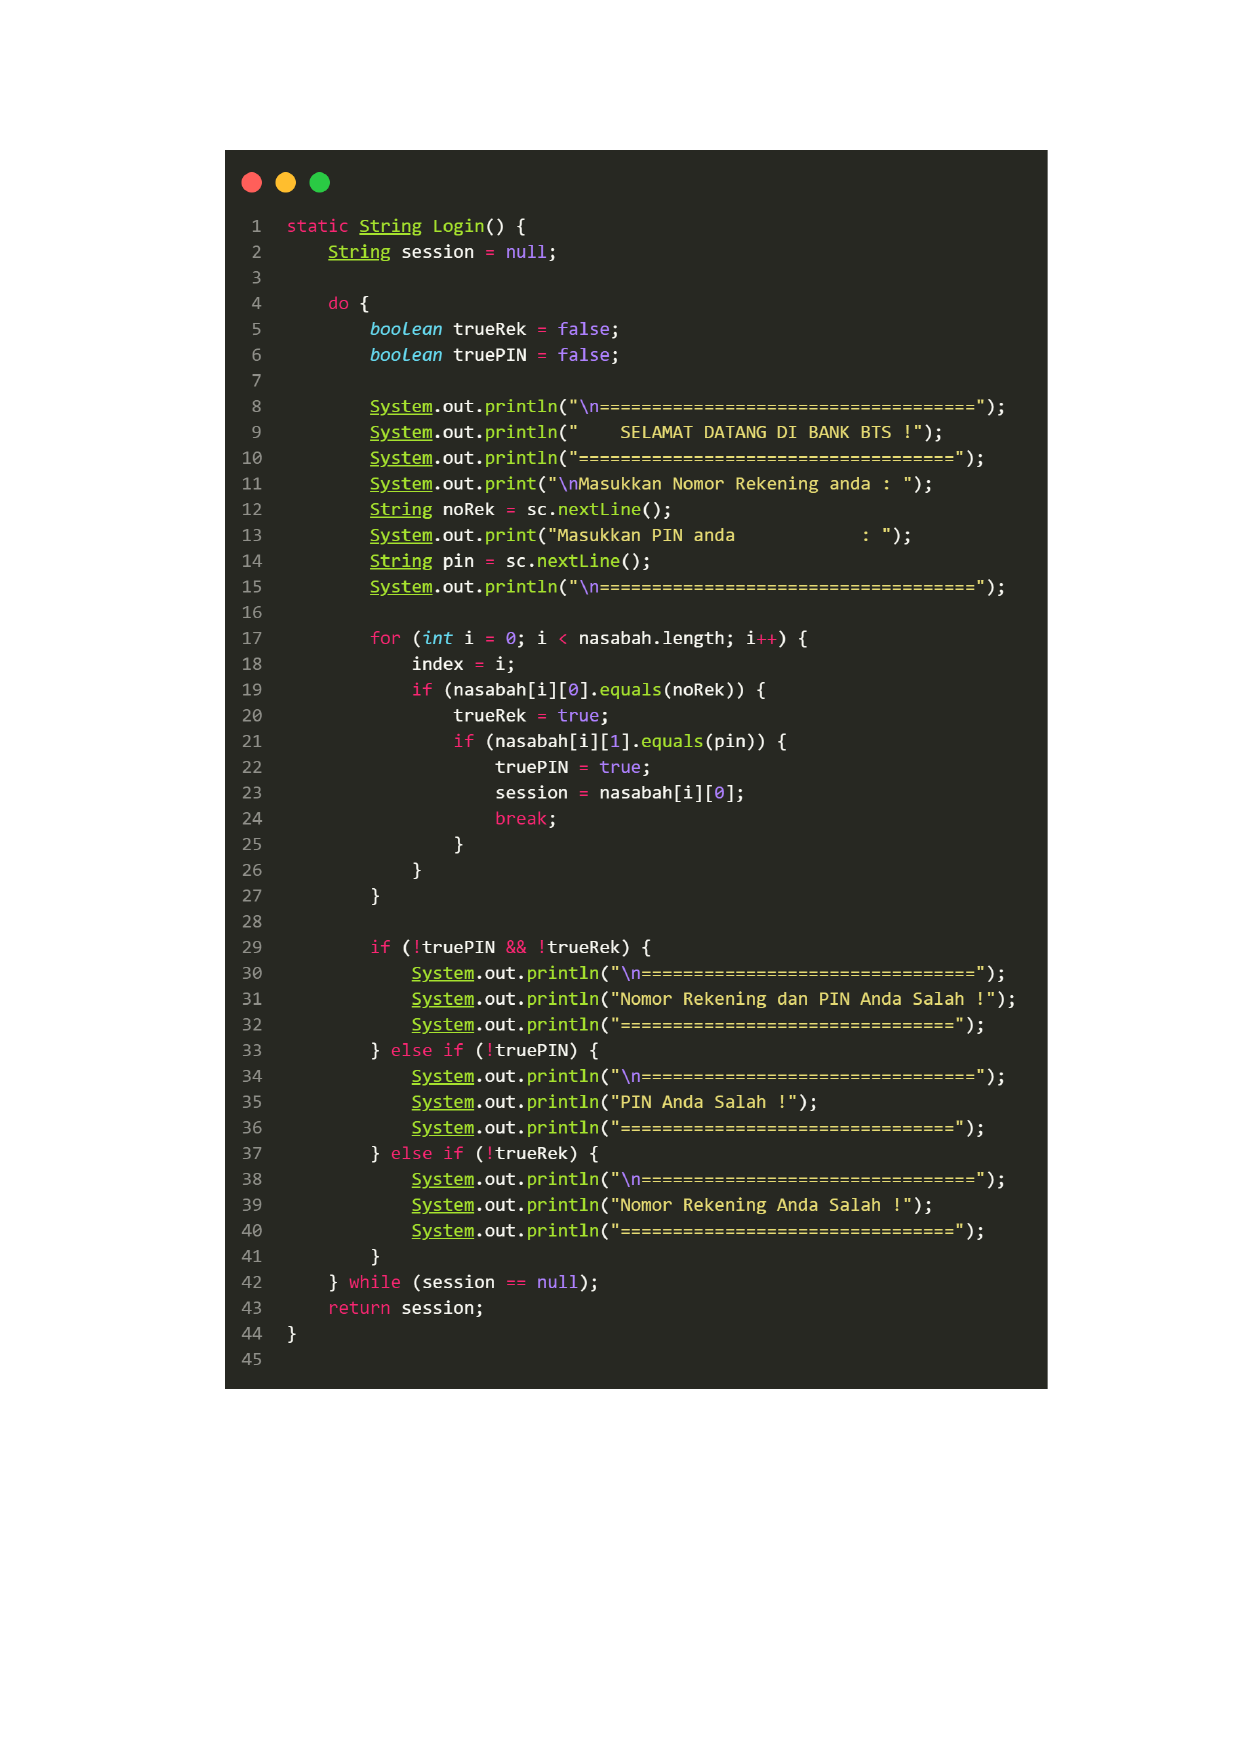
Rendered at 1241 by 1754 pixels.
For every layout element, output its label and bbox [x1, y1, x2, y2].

picture [225, 150, 1048, 1389]
